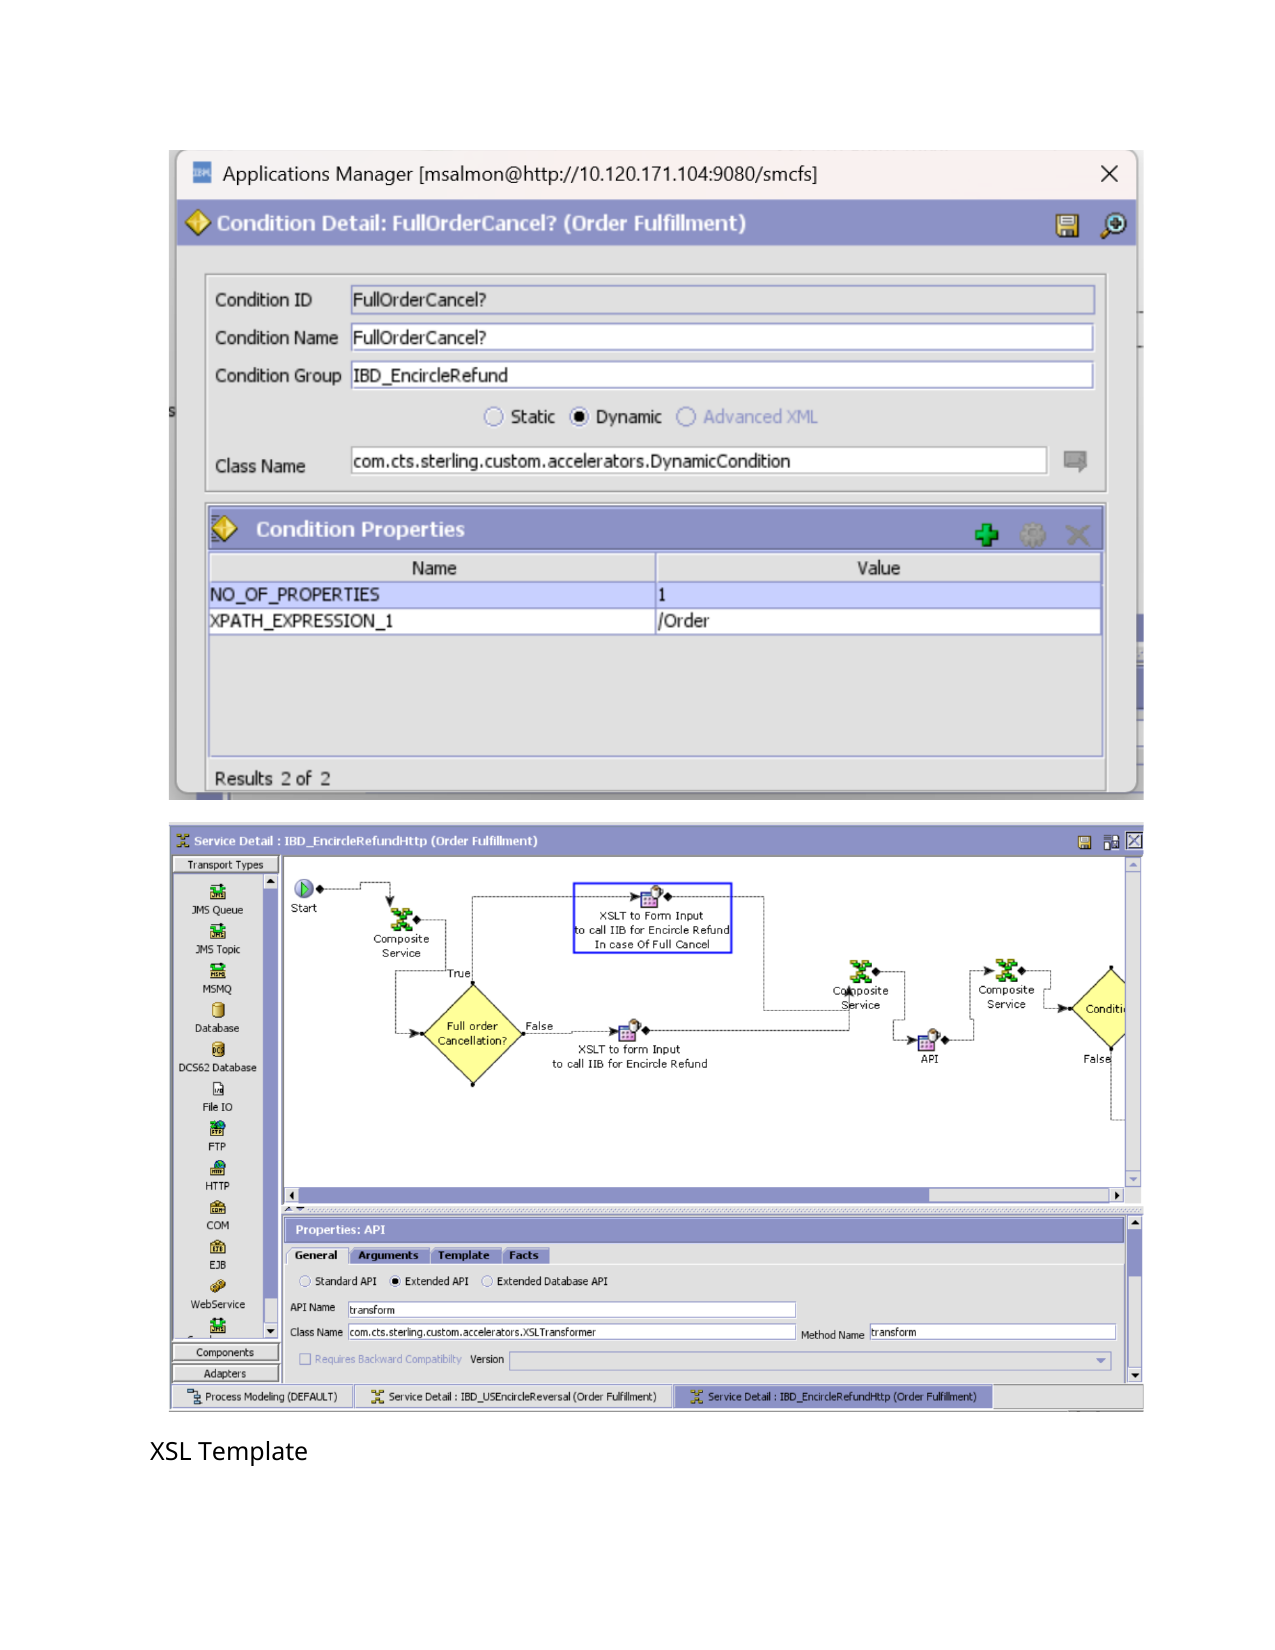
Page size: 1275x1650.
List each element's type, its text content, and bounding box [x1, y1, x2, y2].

text XSL Template [150, 1433, 1125, 1467]
